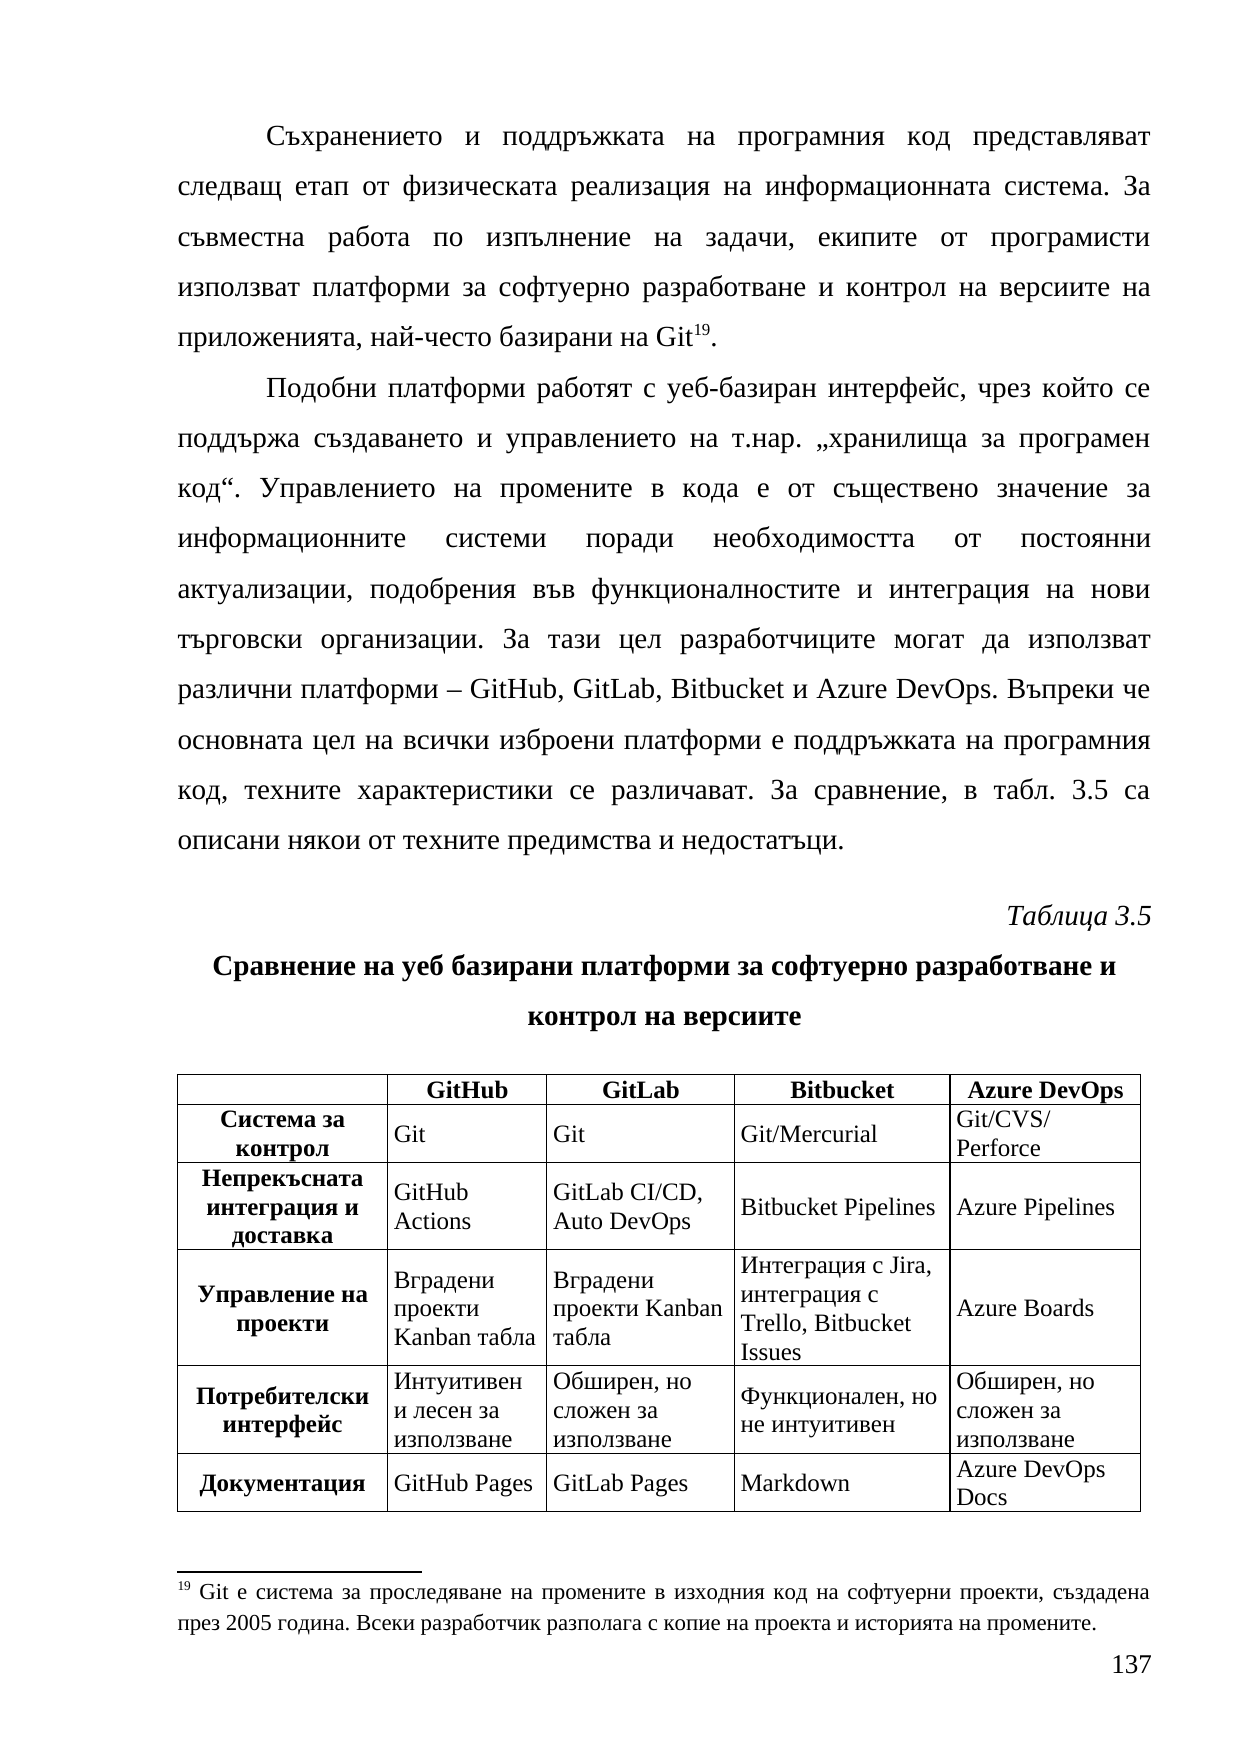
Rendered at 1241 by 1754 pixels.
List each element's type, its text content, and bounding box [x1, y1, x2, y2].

title Сравнение на уеб базирани платформи за софтуерно разработване и контрол на версиите [177, 948, 1152, 1032]
title Таблица 3.5 [177, 898, 1152, 931]
table_cell Azure Boards [951, 1250, 1140, 1365]
text Съхранението и поддръжката на програмния код представляват следващ етап от физическата реализация на информационната система. За съвместна работа по изпълнение на задачи, екипите от програмисти използват платформи за софтуерно разработване и контрол на версиите на приложенията, най-често базирани на Git. [177, 118, 1152, 353]
table_cell Интуитивен и лесен за използване [388, 1366, 546, 1453]
table_cell Управление на проекти [178, 1250, 387, 1365]
table_cell Git [547, 1105, 734, 1162]
table_header [178, 1075, 387, 1103]
table_header GitLab [547, 1075, 734, 1103]
table_cell GitHub Actions [388, 1163, 546, 1249]
table_cell GitLab Pages [547, 1454, 734, 1511]
table_cell Azure DevOps Docs [951, 1454, 1140, 1511]
table_cell Потребителски интерфейс [178, 1366, 387, 1453]
table_cell Функционален, но не интуитивен [735, 1366, 949, 1453]
table_cell Система за контрол [178, 1105, 387, 1162]
table_cell Markdown [735, 1454, 949, 1511]
table_cell Обширен, но сложен за използване [951, 1366, 1140, 1453]
table_cell Интеграция с Jira, интеграция с Trello, Bitbucket Issues [735, 1250, 949, 1365]
table_header Bitbucket [735, 1075, 949, 1103]
table_cell GitHub Pages [388, 1454, 546, 1511]
table_cell Git/CVS/ Perforce [951, 1105, 1140, 1162]
table_header Azure DevOps [951, 1075, 1140, 1103]
table_cell Bitbucket Pipelines [735, 1163, 949, 1249]
table_cell Непрекъсната интеграция и доставка [178, 1163, 387, 1249]
table_cell Вградени проекти Kanban табла [547, 1250, 734, 1365]
table_cell Документация [178, 1454, 387, 1511]
table_cell GitLab CI/CD, Auto DevOps [547, 1163, 734, 1249]
table_cell Git [388, 1105, 546, 1162]
table_cell Вградени проекти Kanban табла [388, 1250, 546, 1365]
table_cell Azure Pipelines [951, 1163, 1140, 1249]
table_cell Обширен, но сложен за използване [547, 1366, 734, 1453]
table_cell Git/Mercurial [735, 1105, 949, 1162]
text Подобни платформи работят с уеб-базиран интерфейс, чрез който се поддържа създаването и управлението на т.нар. „хранилища за програмен код“. Управлението на промените в кода е от съществено значение за информационните системи поради необходимостта от постоянни актуализации, подобрения във функционалностите и интеграция на нови търговски организации. За тази цел разработчиците могат да използват различни платформи – GitHub, GitLab, Bitbucket и Azure DevOps. Въпреки че основната цел на всички изброени платформи е поддръжката на програмния код, техните характеристики се различават. За сравнение, в табл. 3.5 са описани някои от техните предимства и недостатъци. [177, 370, 1152, 856]
table_header GitHub [388, 1075, 546, 1103]
